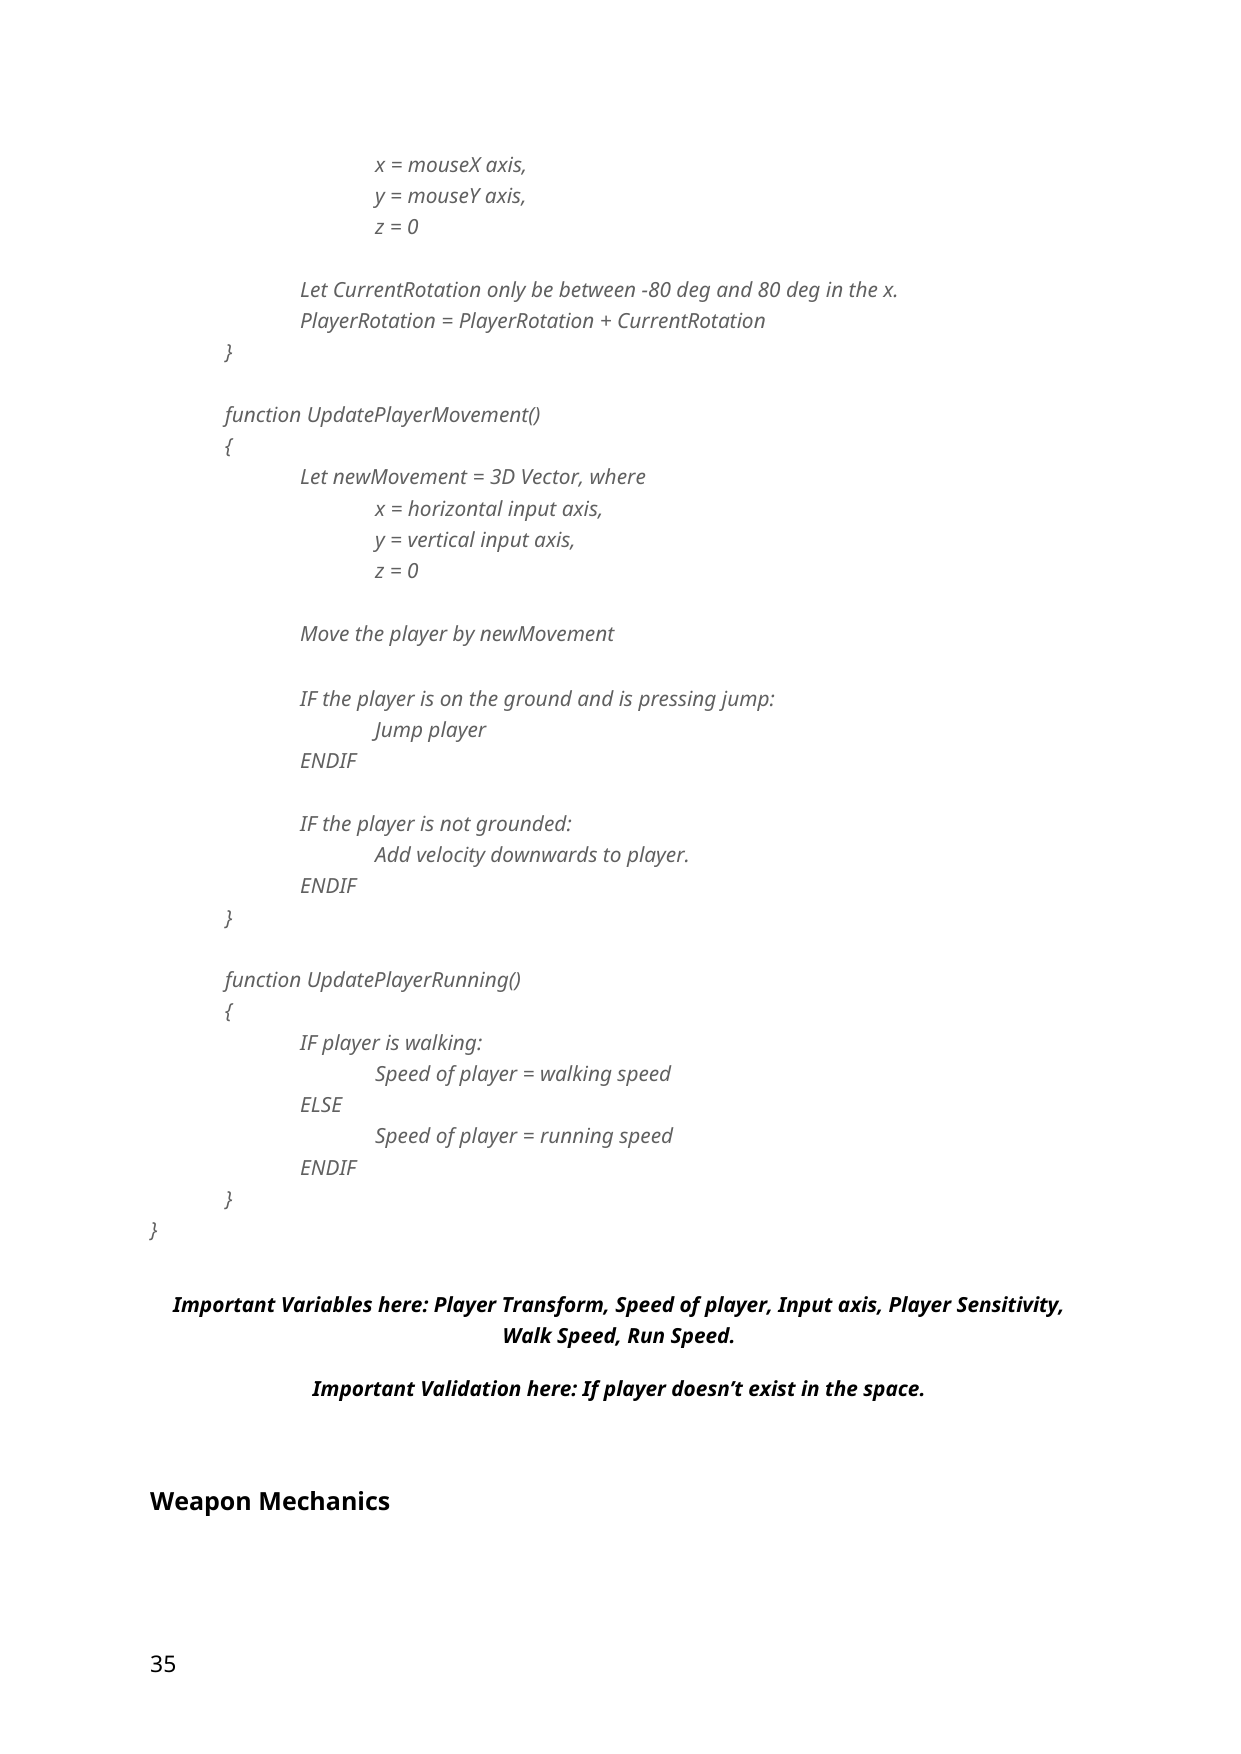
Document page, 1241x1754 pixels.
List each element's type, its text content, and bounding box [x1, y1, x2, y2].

text Weapon Mechanics [150, 1484, 1090, 1518]
text Important Validation here: If player doesn’t exist in the space. [150, 1374, 1090, 1402]
text } [225, 1184, 1090, 1212]
text PlayerRotation = PlayerRotation + CurrentRotation } [225, 306, 1090, 366]
text y = mouseY axis, [225, 181, 1090, 210]
text ENDIF [225, 747, 1090, 775]
text Important Variables here: Player Transform, Speed of player, Input axis, Player Sensitivity, Walk Speed, Run Speed. [150, 1290, 1090, 1350]
text IF the player is not grounded: [225, 809, 1090, 837]
text Speed of player = walking speed [225, 1059, 1090, 1087]
text Let newMovement = 3D Vector, where [225, 462, 1090, 491]
text ENDIF } [225, 872, 1090, 931]
text ENDIF [225, 1153, 1090, 1181]
text function UpdatePlayerRunning() { [225, 965, 1090, 1025]
text } [150, 1215, 1090, 1244]
text IF the player is on the ground and is pressing jump: [225, 684, 1090, 712]
text x = horizontal input axis, [225, 494, 1090, 522]
text Speed of player = running speed [225, 1122, 1090, 1150]
text Move the player by newMovement [225, 619, 1090, 647]
text z = 0 [225, 556, 1090, 585]
text Add velocity downwards to player. [225, 840, 1090, 869]
text Jump player [225, 715, 1090, 744]
text function UpdatePlayerMovement() { [225, 400, 1090, 460]
text IF player is walking: [225, 1028, 1090, 1056]
text x = mouseX axis, [225, 150, 1090, 178]
text z = 0 [225, 212, 1090, 241]
text y = vertical input axis, [225, 525, 1090, 553]
text ELSE [225, 1090, 1090, 1119]
text Let CurrentRotation only be between -80 deg and 80 deg in the x. [225, 244, 1090, 303]
